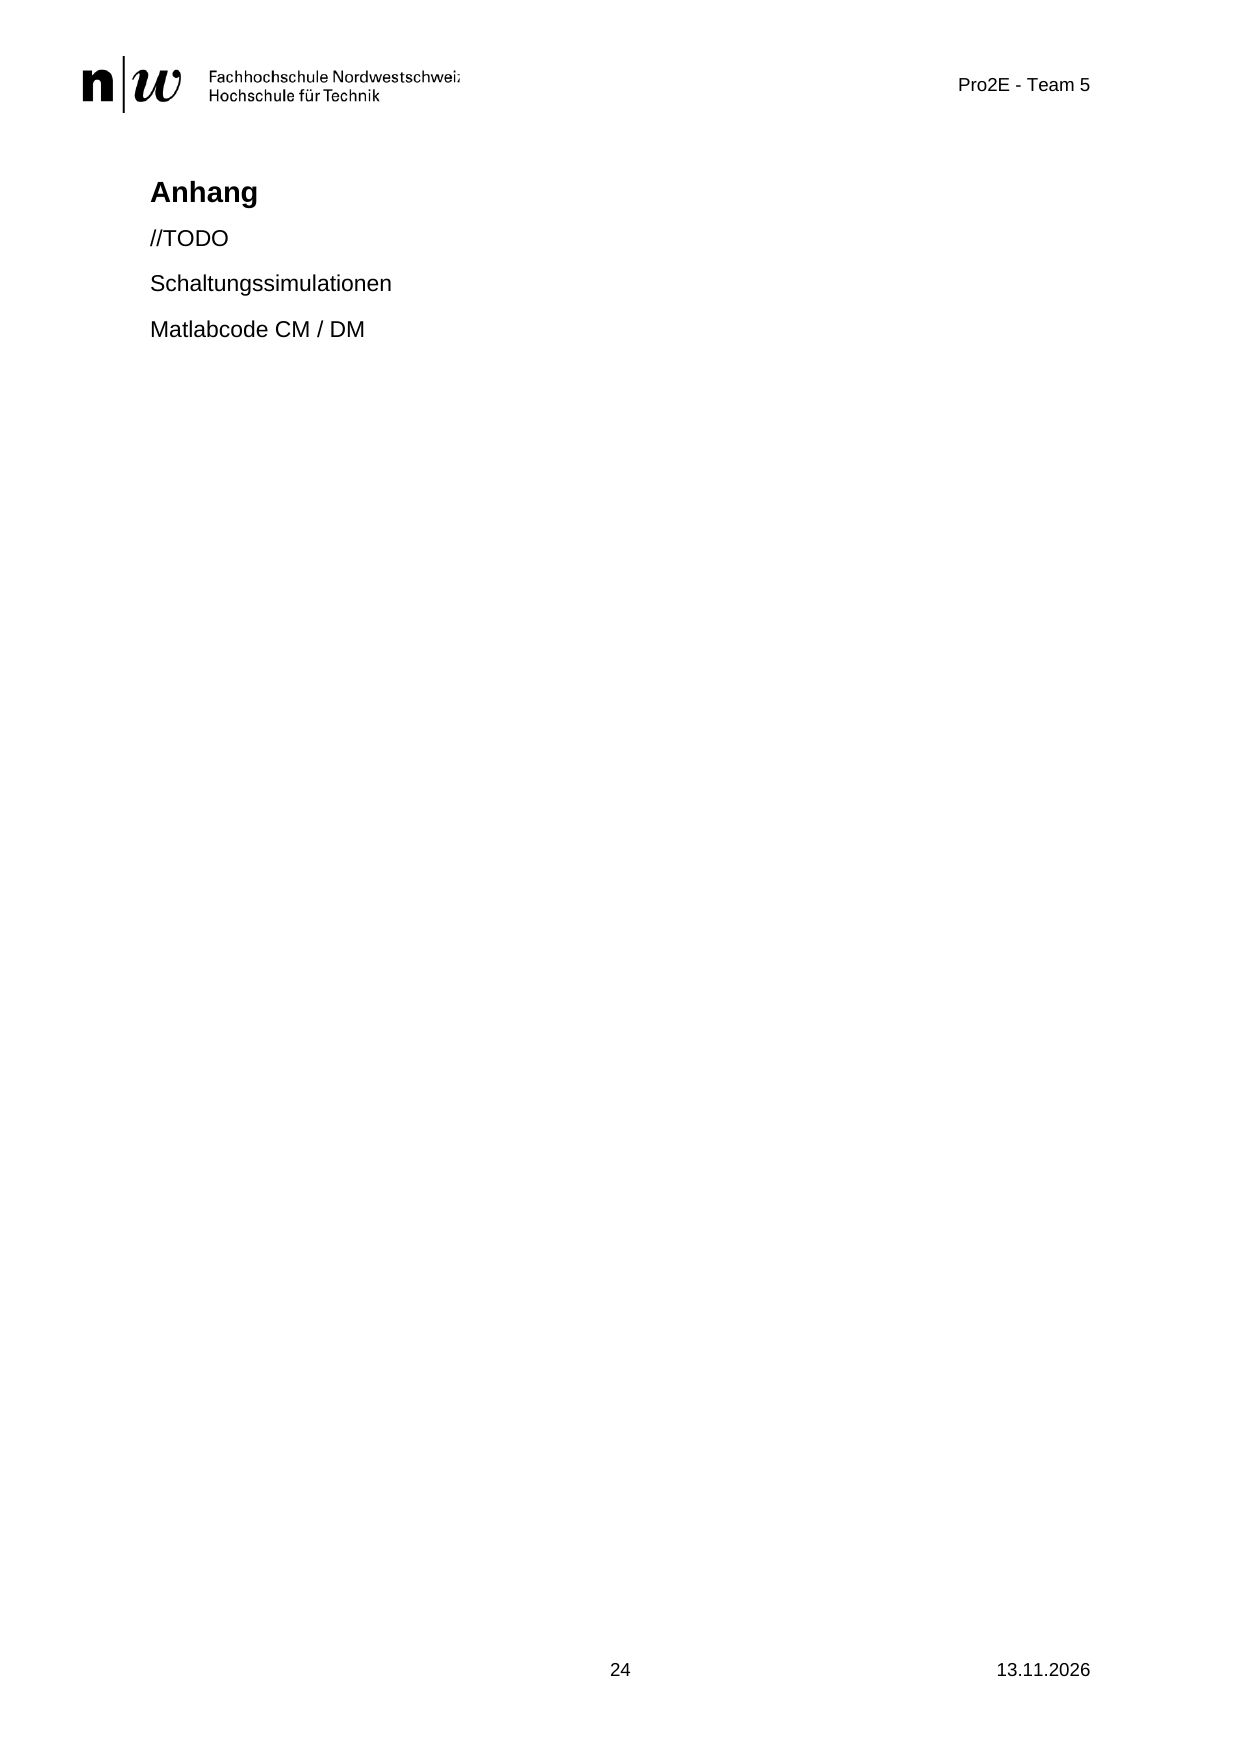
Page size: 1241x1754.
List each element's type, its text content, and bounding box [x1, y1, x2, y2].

text Matlabcode CM / DM [150, 316, 1090, 342]
picture [81, 56, 460, 113]
text Schaltungssimulationen [150, 270, 1090, 297]
subtitle Anhang [150, 175, 1090, 208]
text //TODO [150, 225, 1090, 252]
